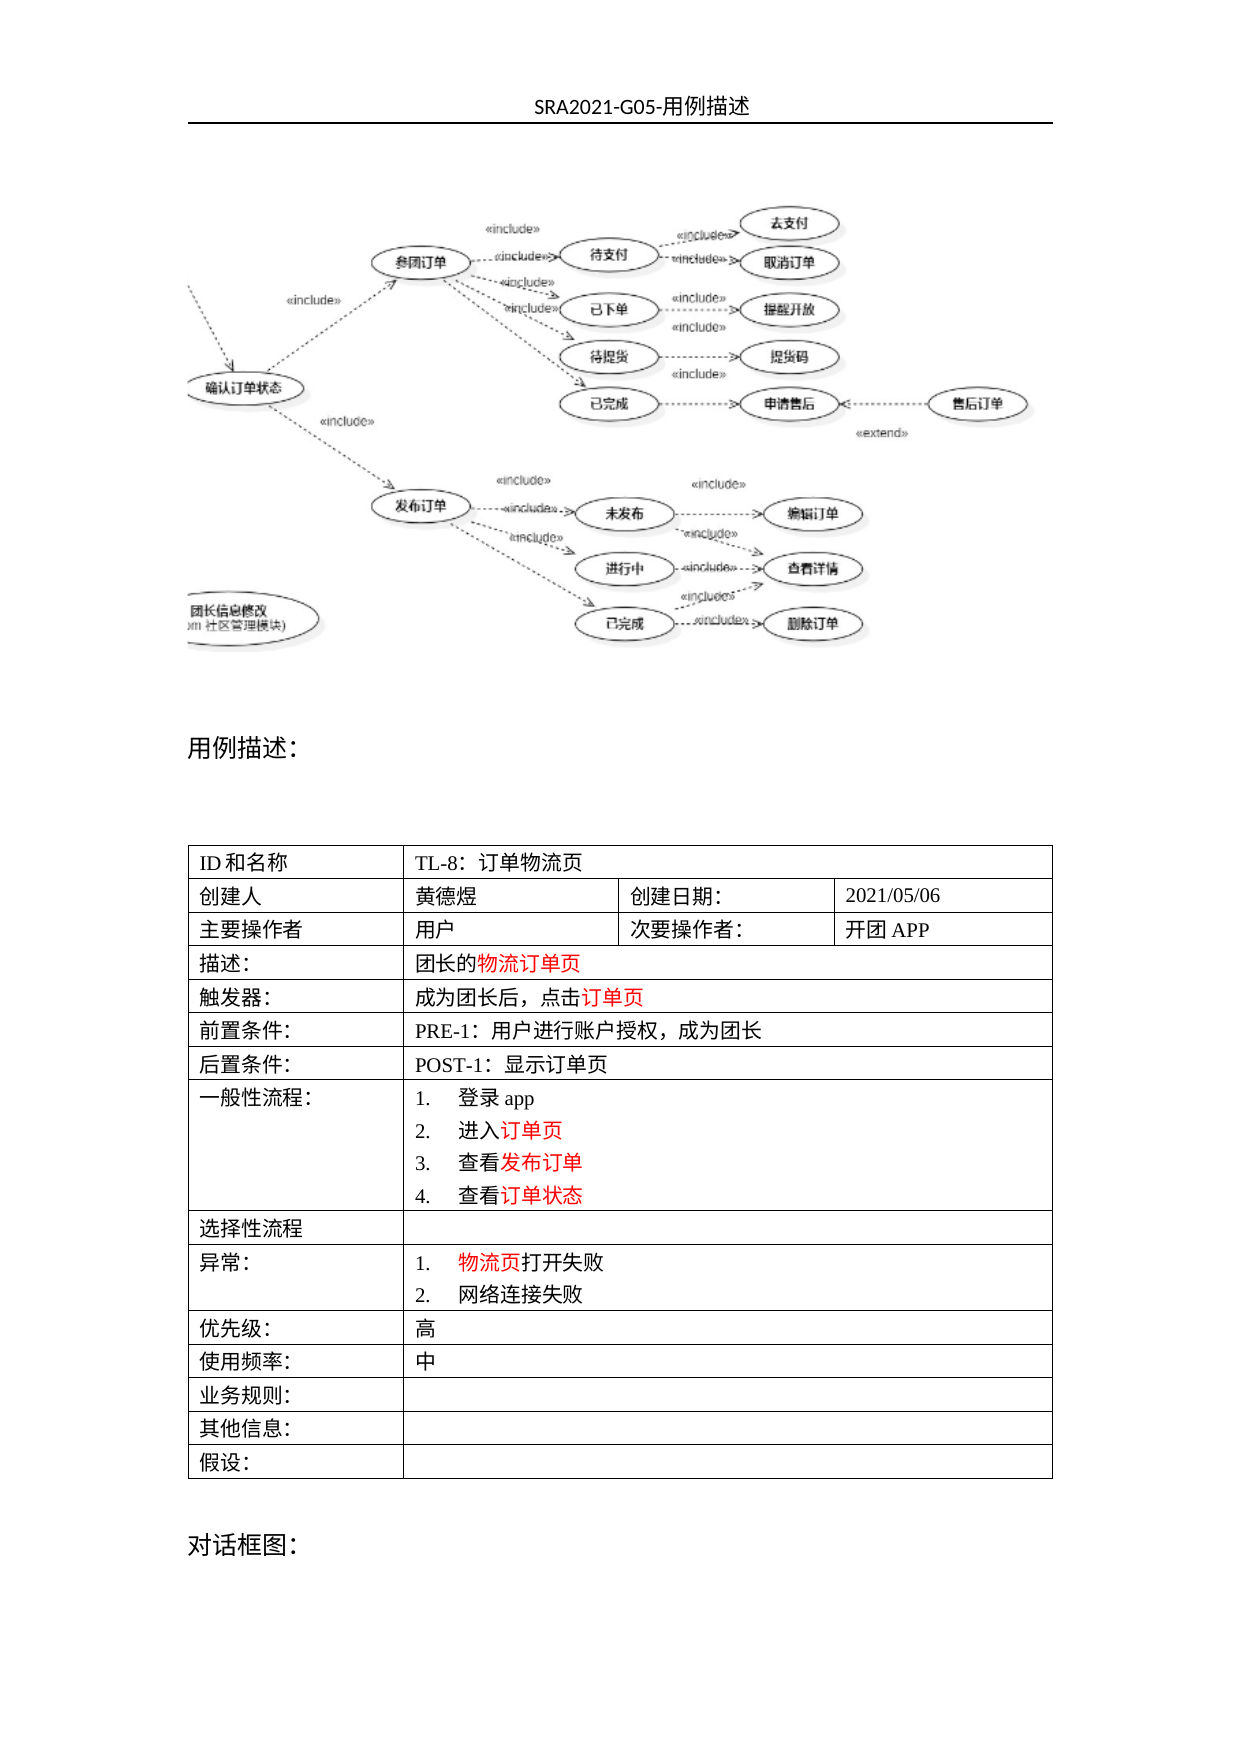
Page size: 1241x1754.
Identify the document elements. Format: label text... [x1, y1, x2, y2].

table_cell 创建日期： [619, 879, 834, 912]
text 用例描述： [187, 714, 1053, 779]
table_cell 登录app 进入订单页 查看发布订单 查看订单状态 [404, 1080, 1052, 1210]
table_cell 描述： [189, 946, 403, 979]
table_cell 其他信息： [189, 1412, 403, 1444]
table_header TL-8：订单物流页 [404, 846, 1052, 878]
table_cell 高 [404, 1311, 1052, 1343]
table_cell [404, 1412, 1052, 1444]
table_cell 使用频率： [189, 1345, 403, 1377]
table_cell 成为团长后，点击订单页 [404, 980, 1052, 1012]
table_cell 物流页打开失败 网络连接失败 [404, 1245, 1052, 1310]
table_cell 异常： [189, 1245, 403, 1310]
table_cell 主要操作者 [189, 913, 403, 945]
table_cell PRE-1：用户进行账户授权，成为团长 [404, 1013, 1052, 1046]
table_cell 选择性流程 [189, 1211, 403, 1244]
table_cell 用户 [404, 913, 618, 945]
table_cell [404, 1378, 1052, 1411]
table_cell 一般性流程： [189, 1080, 403, 1210]
table_cell 次要操作者： [619, 913, 834, 945]
table_cell 假设： [189, 1445, 403, 1478]
table_cell 优先级： [189, 1311, 403, 1343]
table_cell 前置条件： [189, 1013, 403, 1046]
table_cell 创建人 [189, 879, 403, 912]
table_header ID和名称 [189, 846, 403, 878]
table_cell 触发器： [189, 980, 403, 1012]
table_cell 黄德煜 [404, 879, 618, 912]
table_cell 团长的物流订单页 [404, 946, 1052, 979]
table_cell 后置条件： [189, 1047, 403, 1079]
table_cell 开团APP [835, 913, 1052, 945]
table_cell 2021/05/06 [835, 879, 1052, 912]
table_cell 中 [404, 1345, 1052, 1377]
picture [187, 162, 1053, 652]
table_cell 业务规则： [189, 1378, 403, 1411]
table_cell [404, 1445, 1052, 1478]
table_cell POST-1：显示订单页 [404, 1047, 1052, 1079]
table_cell [404, 1211, 1052, 1244]
text 对话框图： [187, 1511, 1053, 1576]
